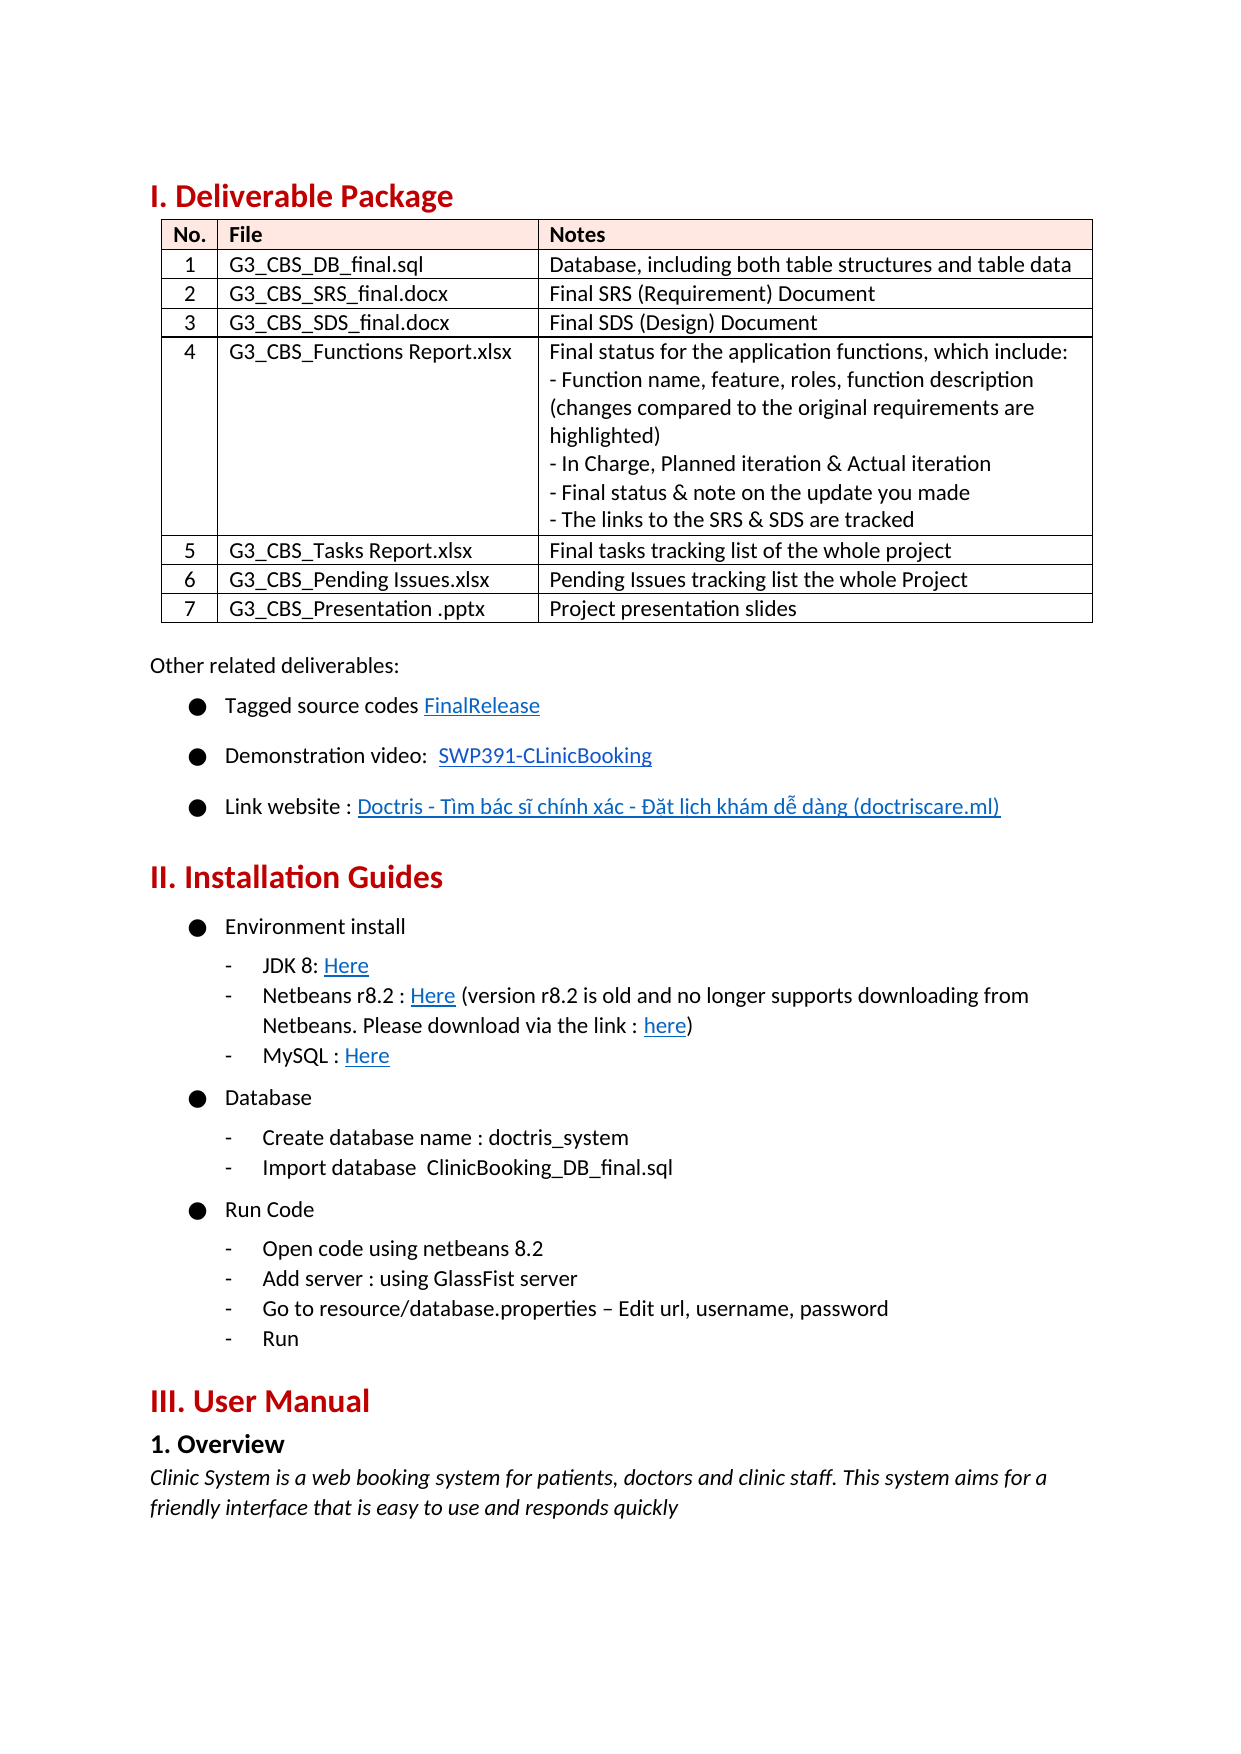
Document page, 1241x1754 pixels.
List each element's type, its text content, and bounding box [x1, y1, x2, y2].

table_cell 6 [162, 565, 217, 593]
table_cell Database, including both table structures and table data [539, 250, 1092, 278]
table_cell Final SDS (Design) Document [539, 309, 1092, 336]
list MySQL : Here [225, 1042, 1093, 1070]
table_header File [218, 220, 538, 249]
table_cell G3_CBS_SDS_final.docx [218, 309, 538, 336]
table_cell 3 [162, 309, 217, 336]
table_cell Final tasks tracking list of the whole project [539, 536, 1092, 564]
list Database [187, 1072, 1093, 1119]
table_cell 1 [162, 250, 217, 278]
table_cell G3_CBS_Tasks Report.xlsx [218, 536, 538, 564]
list JDK 8: Here [225, 951, 1093, 979]
table_cell G3_CBS_SRS_final.docx [218, 279, 538, 307]
table_cell Project presentation slides [539, 594, 1092, 622]
list Demonstration video: SWP391-CLinicBooking [187, 730, 1093, 777]
list Go to resource/database.properties – Edit url, username, password [225, 1294, 1093, 1322]
text 1. Overview [150, 1428, 1093, 1461]
list Run Code [187, 1183, 1093, 1230]
list Netbeans r8.2 : Here (version r8.2 is old and no longer supports downloading from Netbeans. Please download via the link : here) [225, 981, 1093, 1039]
table_cell 2 [162, 279, 217, 307]
list Link website : Doctris - Tìm bác sĩ chính xác - Đặt lịch khám dễ dàng (doctriscare.ml) [187, 781, 1093, 828]
table_cell G3_CBS_Pending Issues.xlsx [218, 565, 538, 593]
list Environment install [187, 900, 1093, 947]
text Clinic System is a web booking system for patients, doctors and clinic staff. This system aims for a friendly interface that is easy to use and responds quickly [150, 1463, 1093, 1522]
table_cell G3_CBS_Presentation .pptx [218, 594, 538, 622]
list Tagged source codes FinalRelease [187, 679, 1093, 726]
table_header Notes [539, 220, 1092, 249]
table_cell 7 [162, 594, 217, 622]
text II. Installation Guides [150, 856, 1093, 897]
table_cell 4 [162, 338, 217, 535]
list Run [225, 1324, 1093, 1352]
table_cell G3_CBS_DB_final.sql [218, 250, 538, 278]
text III. User Manual [150, 1379, 1093, 1420]
text I. Deliverable Package [150, 175, 1093, 216]
table_cell Pending Issues tracking list the whole Project [539, 565, 1092, 593]
table_cell 5 [162, 536, 217, 564]
table_cell Final status for the application functions, which include: - Function name, feature, roles, function description (changes compared to the original requirements are highlighted) - In Charge, Planned iteration & Actual iteration - Final status & note on the update you made - The links to the SRS & SDS are tracked [539, 338, 1092, 535]
text Other related deliverables: [150, 651, 1093, 679]
table_header No. [162, 220, 217, 249]
list Import database ClinicBooking_DB_final.sql [225, 1153, 1093, 1181]
list Create database name : doctris_system [225, 1123, 1093, 1151]
table_cell Final SRS (Requirement) Document [539, 279, 1092, 307]
list Open code using netbeans 8.2 [225, 1234, 1093, 1262]
table_cell G3_CBS_Functions Report.xlsx [218, 338, 538, 535]
list Add server : using GlassFist server [225, 1264, 1093, 1292]
